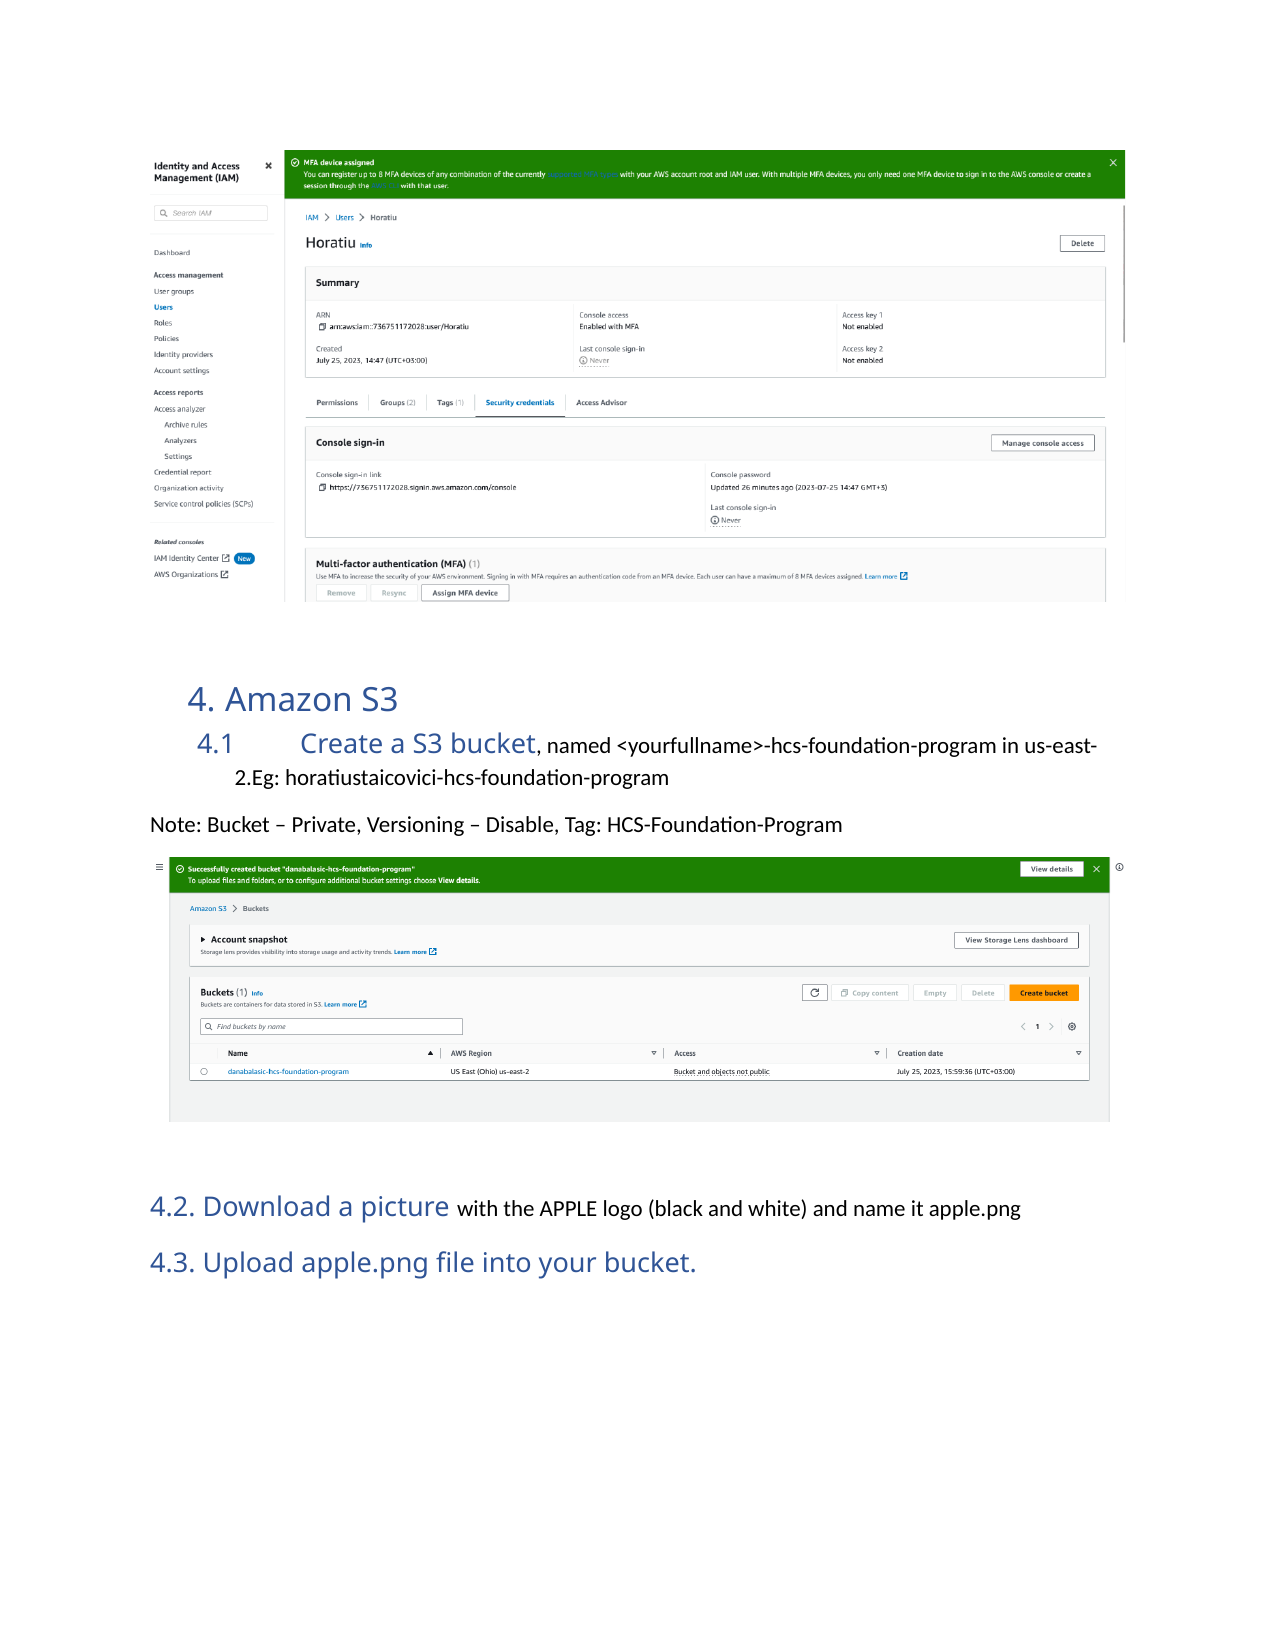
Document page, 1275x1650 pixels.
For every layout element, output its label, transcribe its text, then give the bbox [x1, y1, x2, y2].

subtitle Amazon S3 [187, 676, 1125, 721]
list Create a S3 bucket, named <yourfullname>-hcs-foundation-program in us-east-2.Eg: horatiustaicovici-hcs-foundation-program [197, 724, 1125, 792]
picture [150, 150, 1125, 602]
picture [150, 857, 1125, 1122]
text Note: Bucket – Private, Versioning – Disable, Tag: HCS-Foundation-Program [150, 810, 1125, 838]
subtitle 4.3. Upload apple.png file into your bucket. [150, 1244, 1125, 1281]
text 4.2. Download a picture with the APPLE logo (black and white) and name it apple.png [150, 1187, 1125, 1224]
